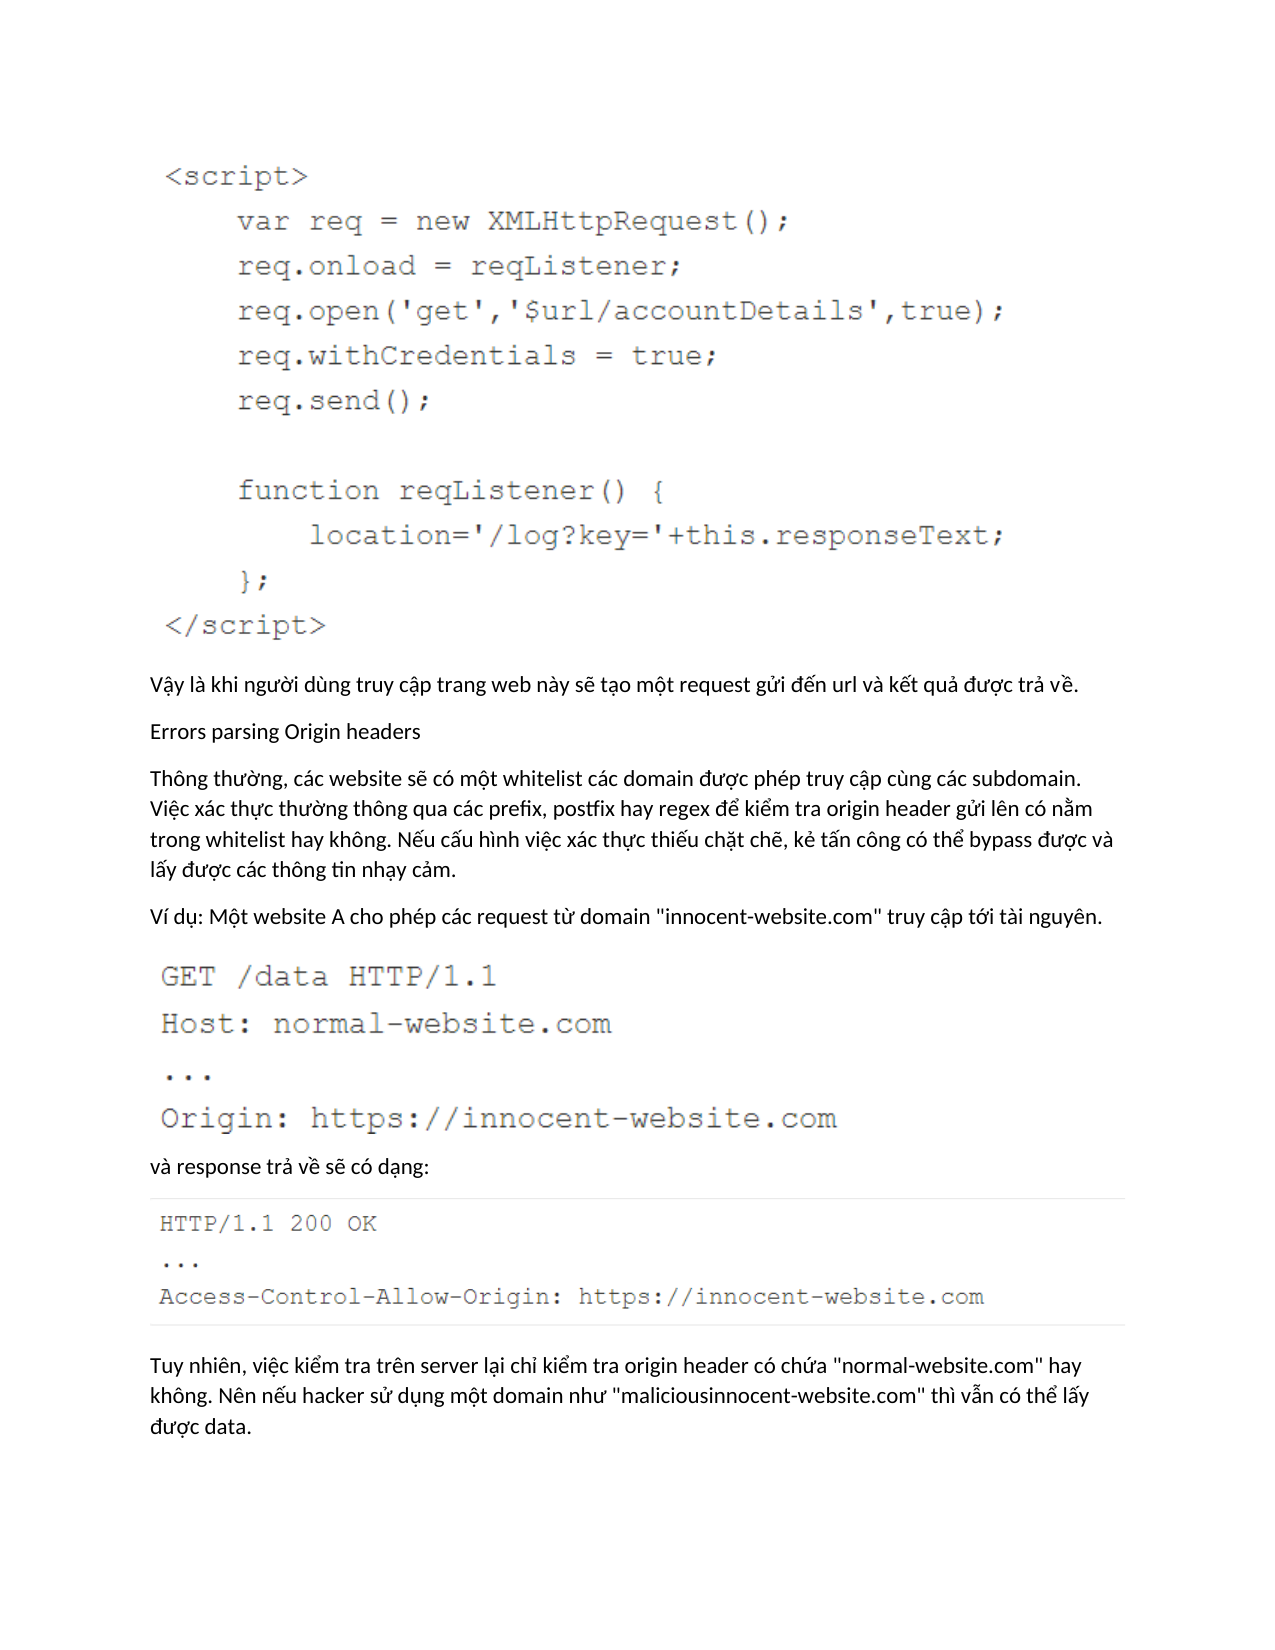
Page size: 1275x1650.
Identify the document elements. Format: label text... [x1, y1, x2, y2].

text Ví dụ: Một website A cho phép các request từ domain "innocent-website.com" truy cập tới tài nguyên. [150, 902, 1125, 930]
text Tuy nhiên, việc kiểm tra trên server lại chỉ kiểm tra origin header có chứa "normal-website.com" hay không. Nên nếu hacker sử dụng một domain như "maliciousinnocent-website.com" thì vẫn có thể lấy được data. [150, 1351, 1125, 1440]
text Vậy là khi người dùng truy cập trang web này sẽ tạo một request gửi đến url và kết quả được trả về. [150, 671, 1125, 698]
picture [150, 150, 1125, 652]
text và response trả về sẽ có dạng: [150, 1152, 1125, 1180]
picture [150, 948, 915, 1134]
picture [150, 1198, 1125, 1333]
text Thông thường, các website sẽ có một whitelist các domain được phép truy cập cùng các subdomain. Việc xác thực thường thông qua các prefix, postfix hay regex để kiểm tra origin header gửi lên có nằm trong whitelist hay không. Nếu cấu hình việc xác thực thiếu chặt chẽ, kẻ tấn công có thể bypass được và lấy được các thông tin nhạy cảm. [150, 764, 1125, 883]
text Errors parsing Origin headers [150, 717, 1125, 745]
